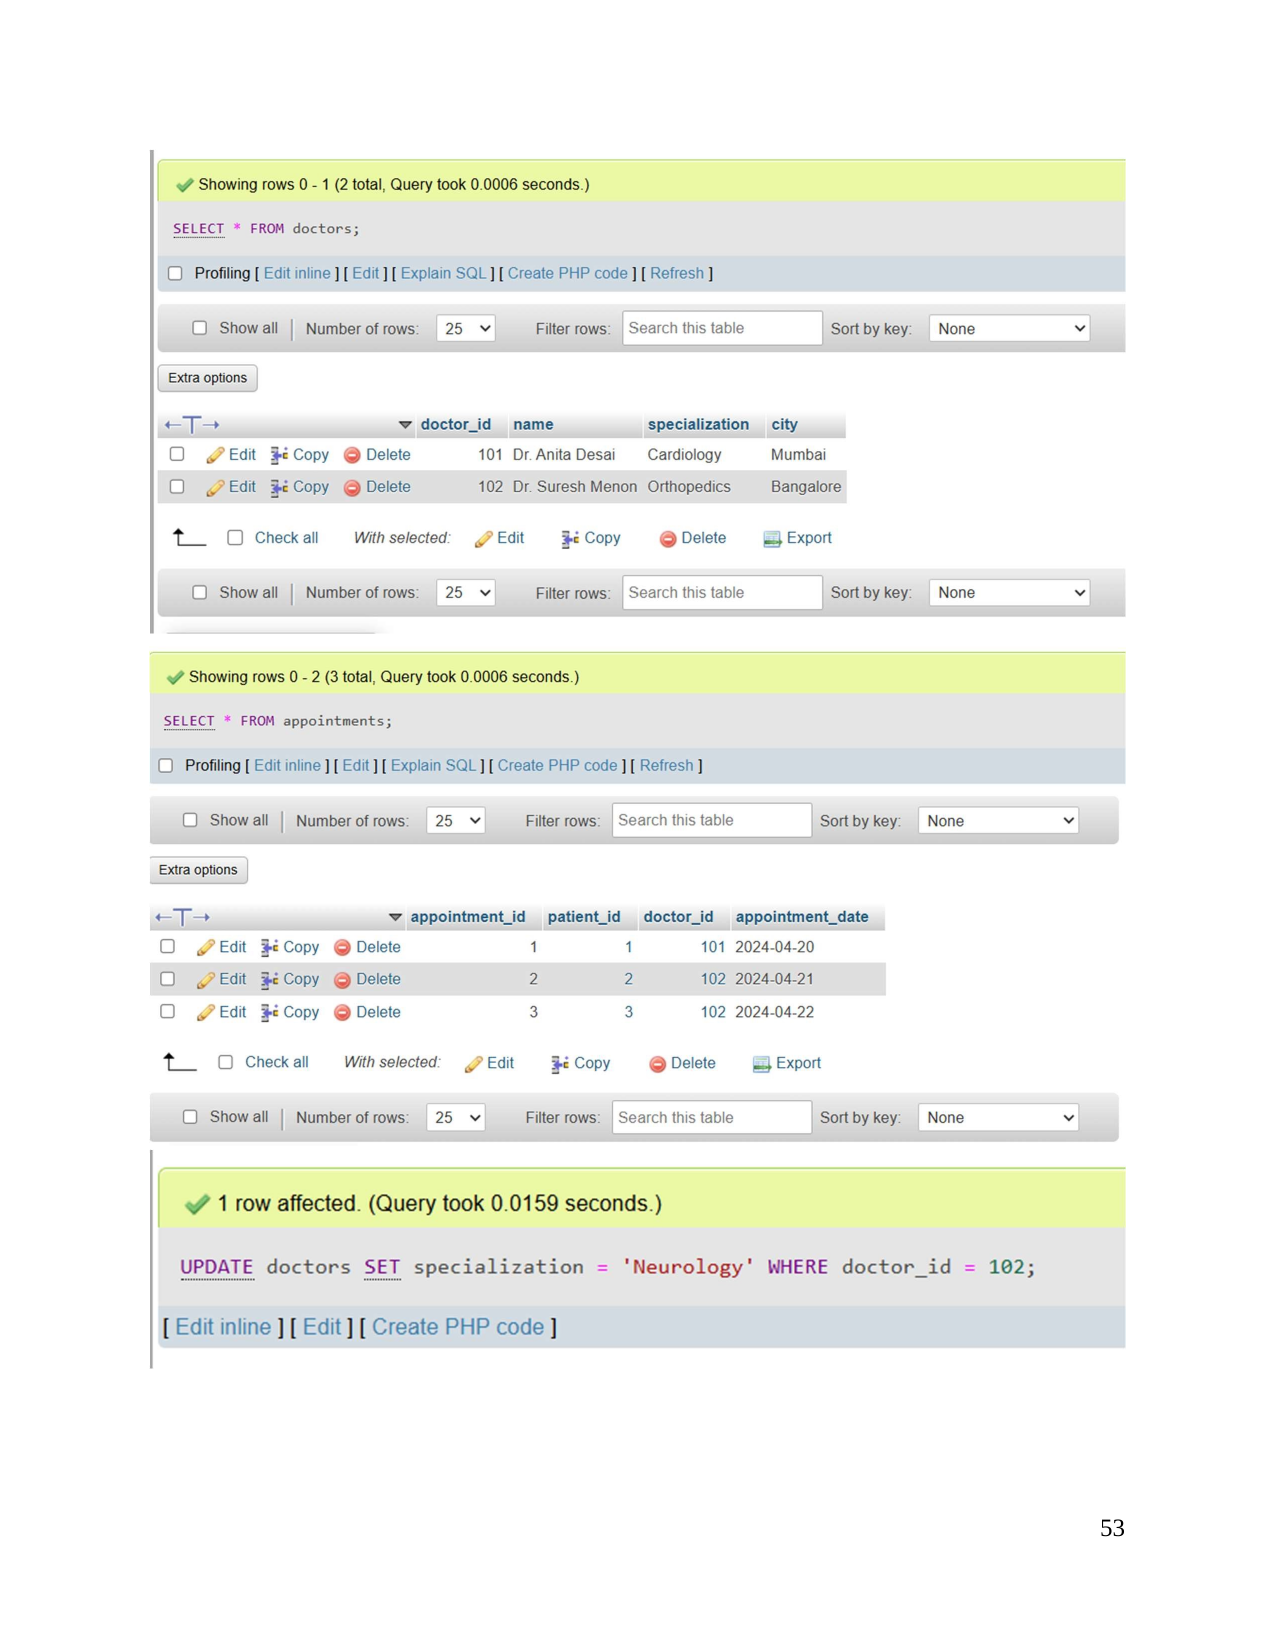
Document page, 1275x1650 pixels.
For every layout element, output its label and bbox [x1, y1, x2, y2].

picture [149, 638, 1126, 1146]
picture [149, 1149, 1126, 1369]
picture [149, 149, 1126, 634]
